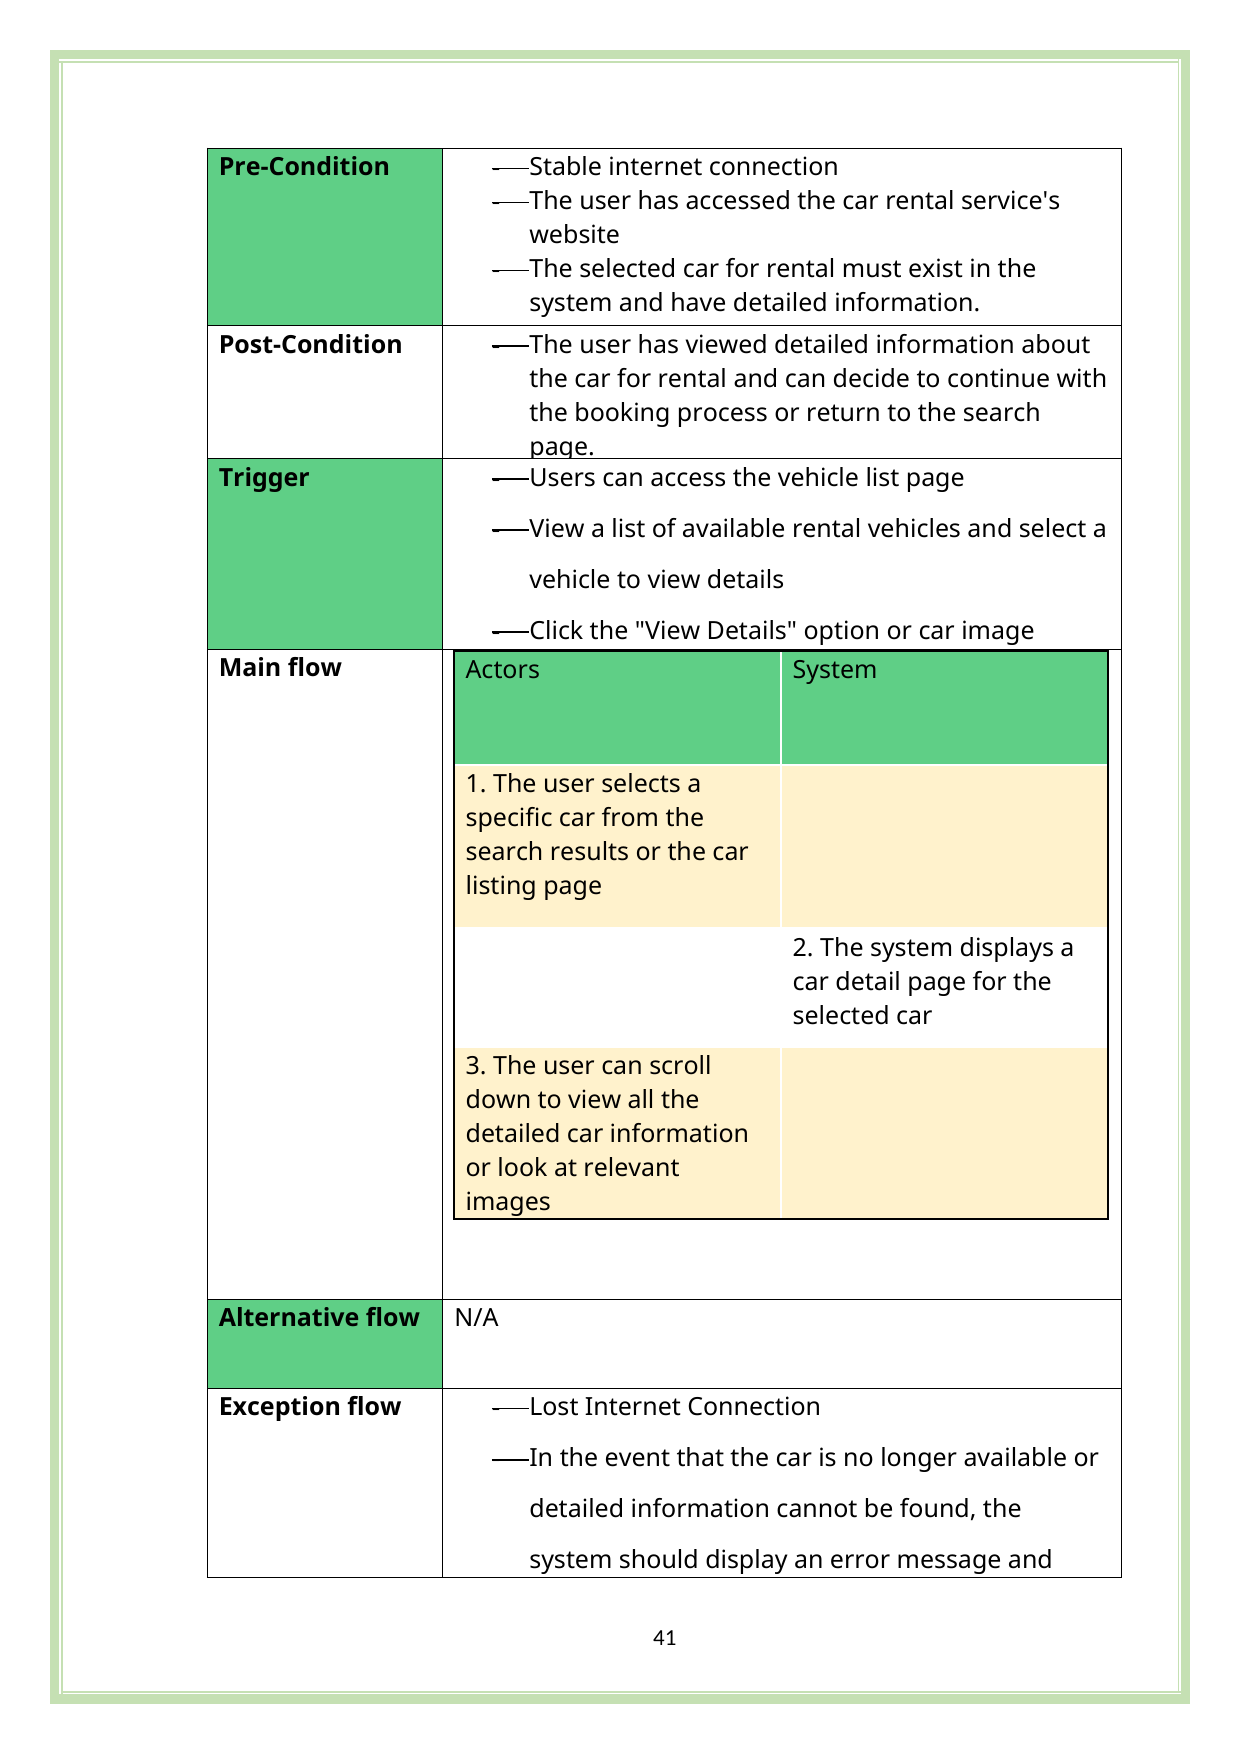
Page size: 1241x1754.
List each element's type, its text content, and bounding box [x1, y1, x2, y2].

table_cell [443, 650, 1121, 1299]
table_cell Stable internet connection The user has accessed the car rental service's website The selected car for rental must exist in the system and have detailed information. [443, 149, 1121, 325]
table_cell Pre-Condition [208, 149, 442, 325]
table_cell Post-Condition [208, 326, 442, 458]
table_cell The user has viewed detailed information about the car for rental and can decide to continue with the booking process or return to the search page. [443, 326, 1121, 458]
table_cell Users can access the vehicle list page View a list of available rental vehicles and select a vehicle to view details Click the "View Details" option or car image [443, 459, 1121, 649]
table_cell N/A [443, 1300, 1121, 1388]
table_cell Exception flow [208, 1389, 442, 1577]
table_cell Main flow [208, 650, 442, 1299]
table_cell Alternative flow [208, 1300, 442, 1388]
table_cell Trigger [208, 459, 442, 649]
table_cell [443, 1389, 1121, 1577]
